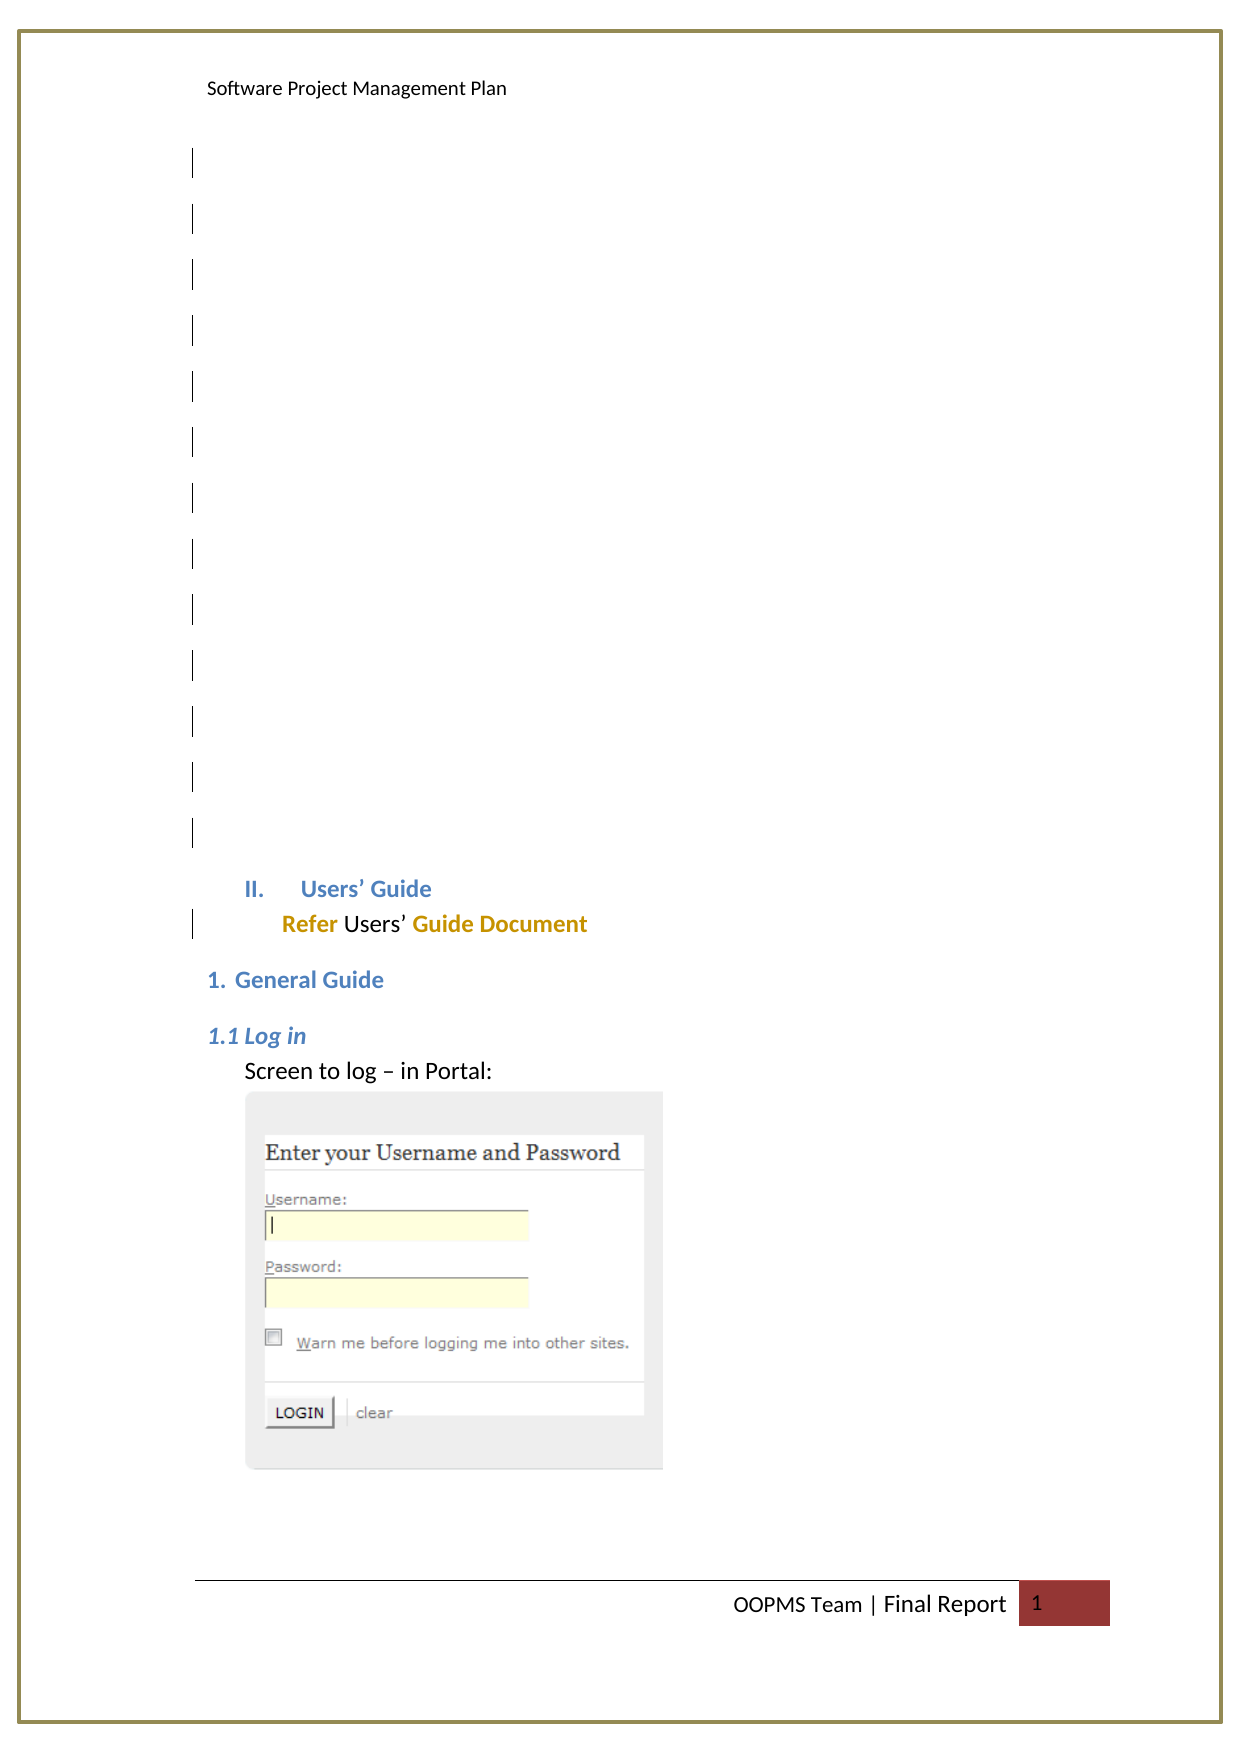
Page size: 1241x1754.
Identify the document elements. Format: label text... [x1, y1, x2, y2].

text Refer Users’ Guide Document [244, 908, 1122, 939]
subtitle Log in [207, 1020, 1122, 1051]
picture [244, 1090, 663, 1471]
subtitle Users’ Guide [244, 873, 1122, 904]
subtitle General Guide [207, 964, 1122, 995]
